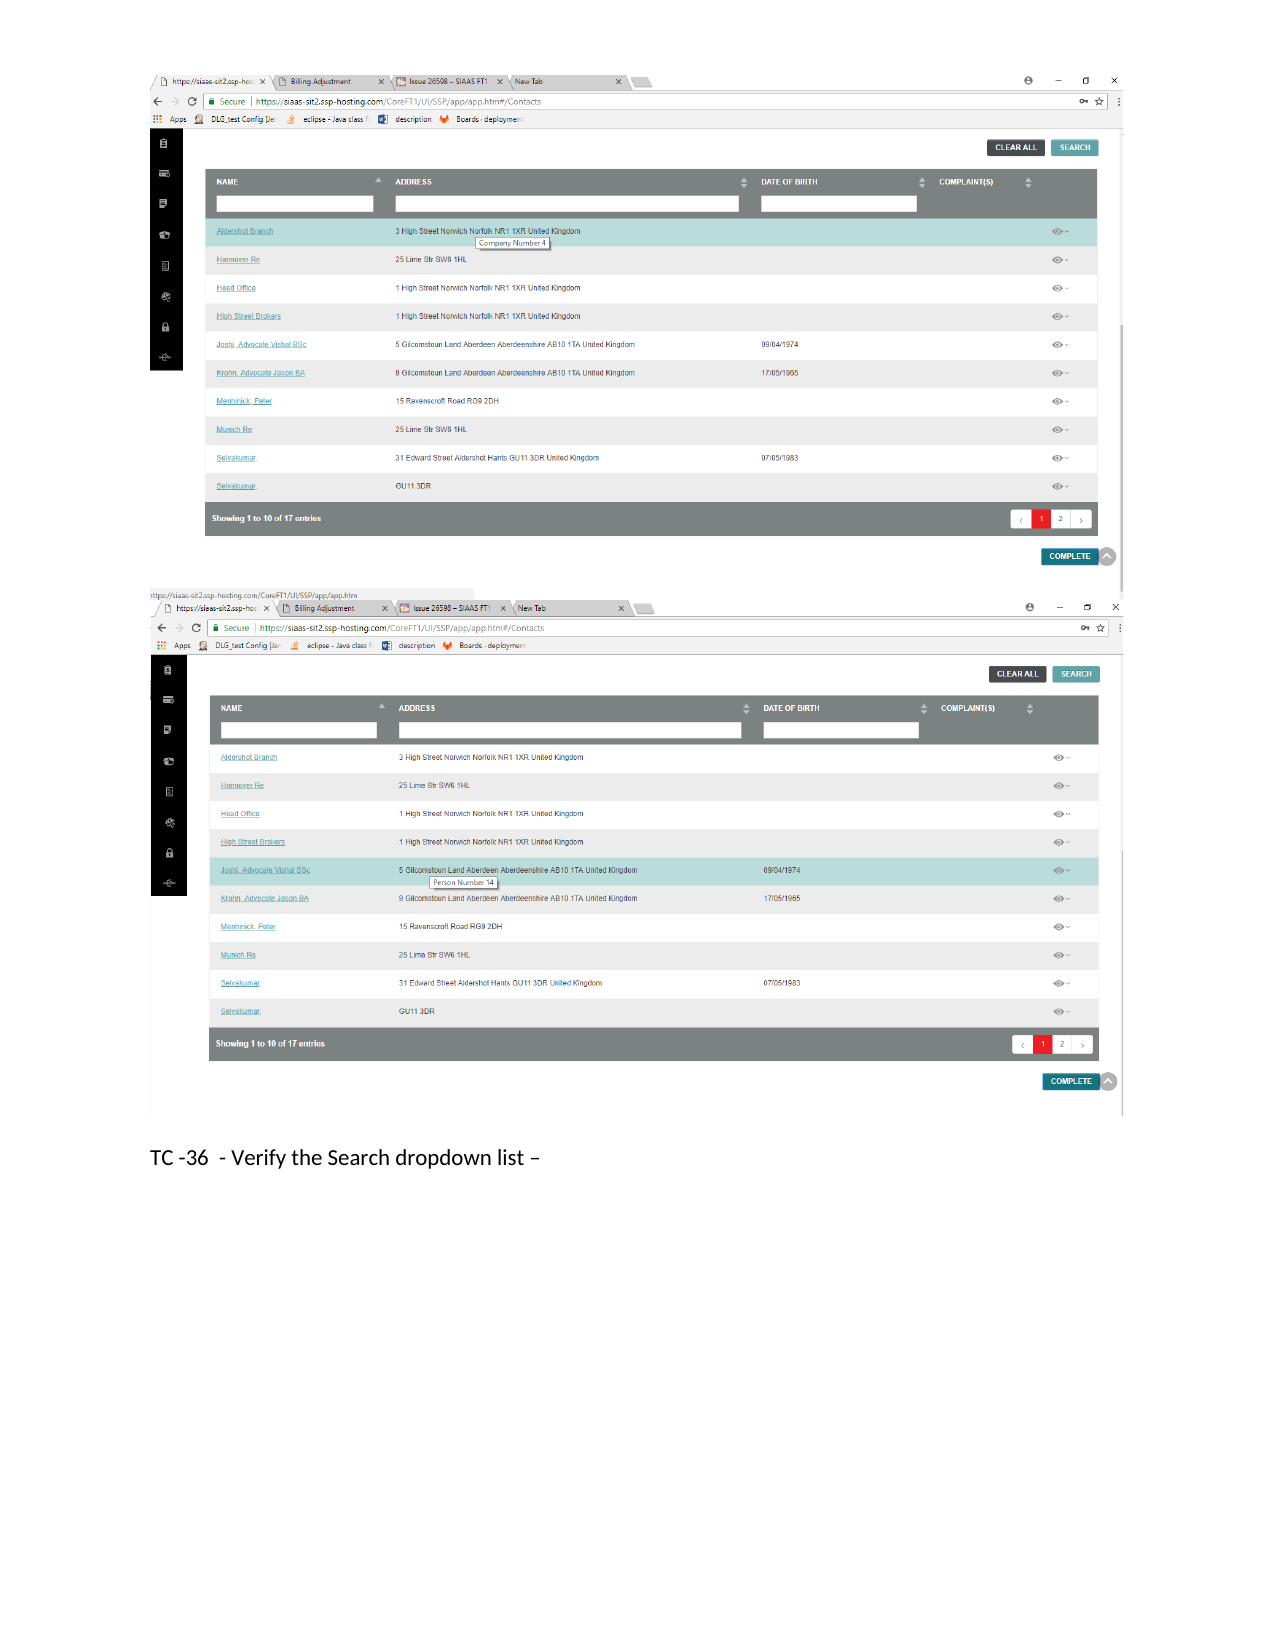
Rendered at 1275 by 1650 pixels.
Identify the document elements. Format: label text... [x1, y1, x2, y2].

text TC -36 - Verify the Search dropdown list – [150, 1143, 1125, 1171]
picture [150, 75, 1124, 1116]
